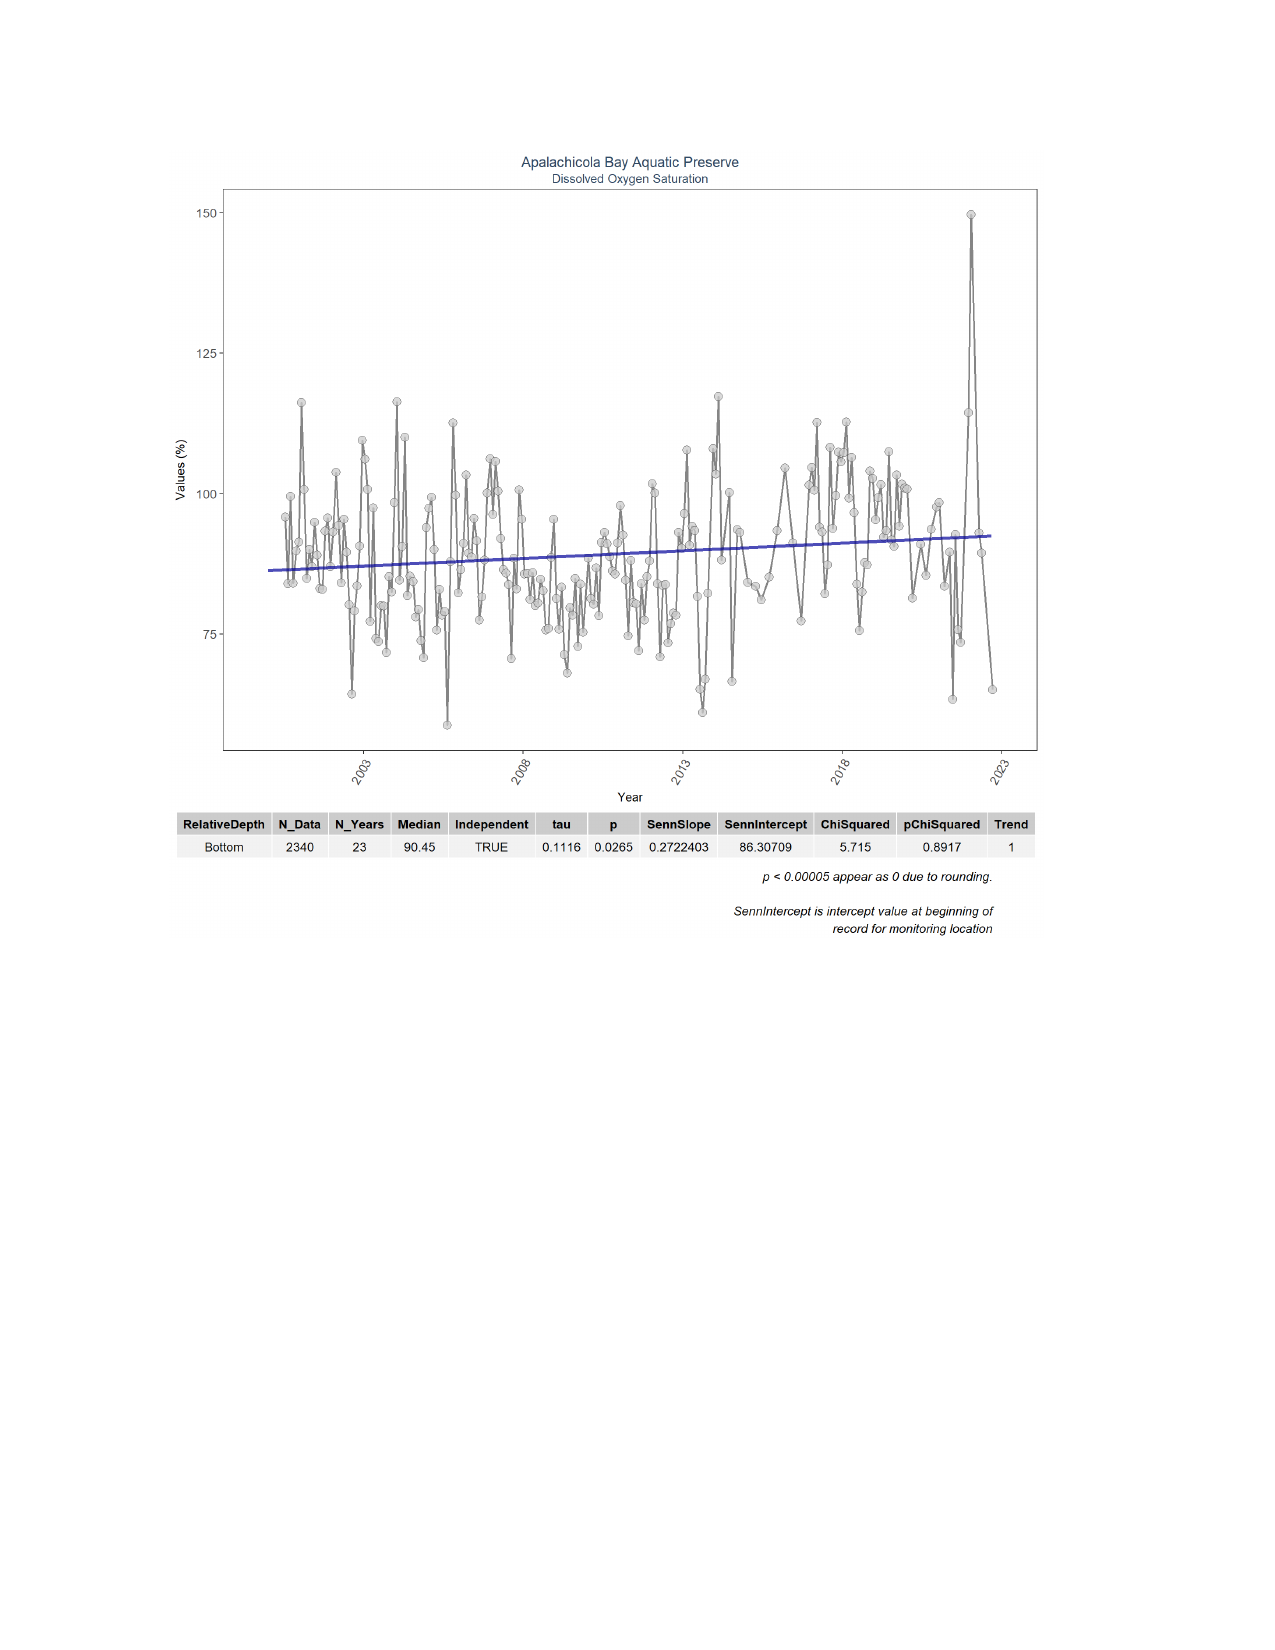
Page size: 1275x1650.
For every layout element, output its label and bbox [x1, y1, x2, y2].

picture [168, 150, 1044, 938]
